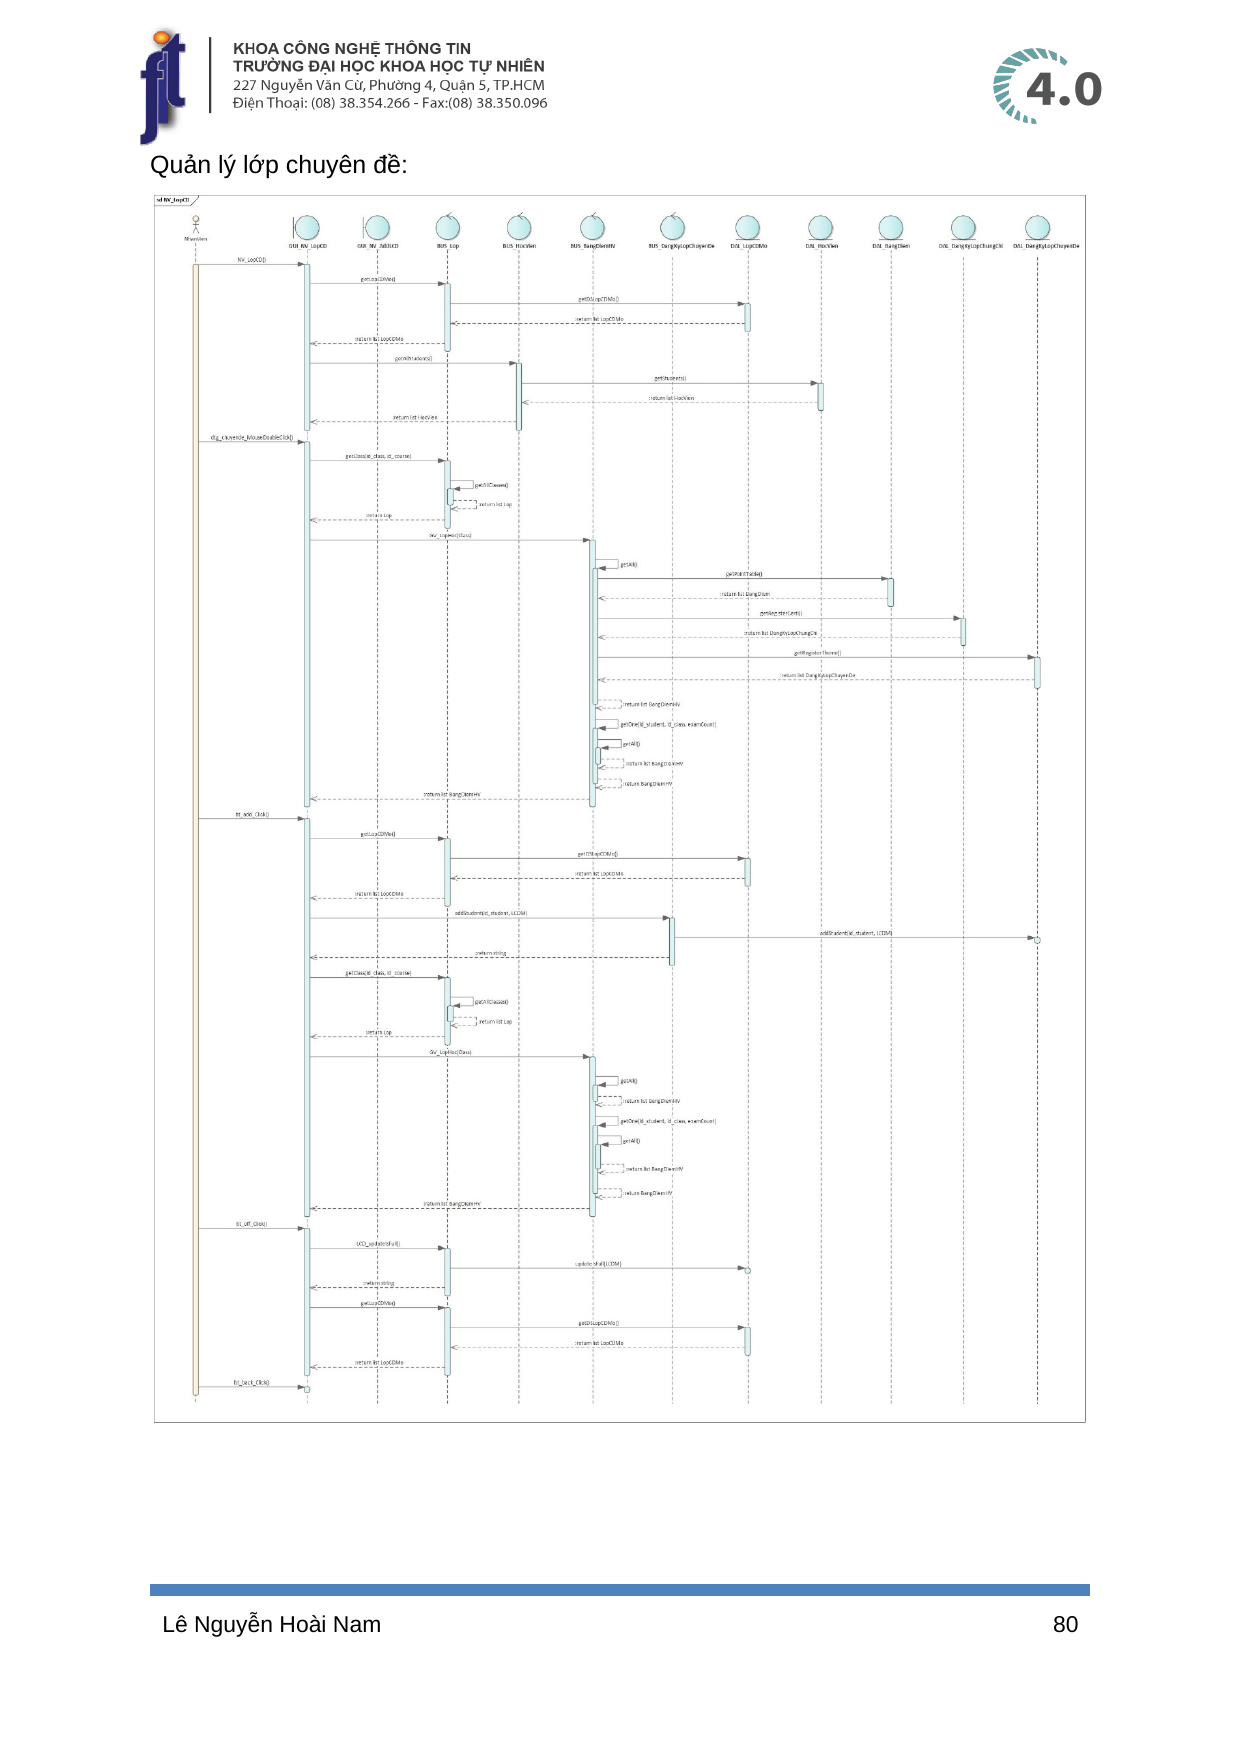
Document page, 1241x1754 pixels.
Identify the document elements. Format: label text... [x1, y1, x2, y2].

picture [985, 41, 1108, 127]
picture [117, 21, 580, 167]
picture [150, 191, 1088, 1425]
